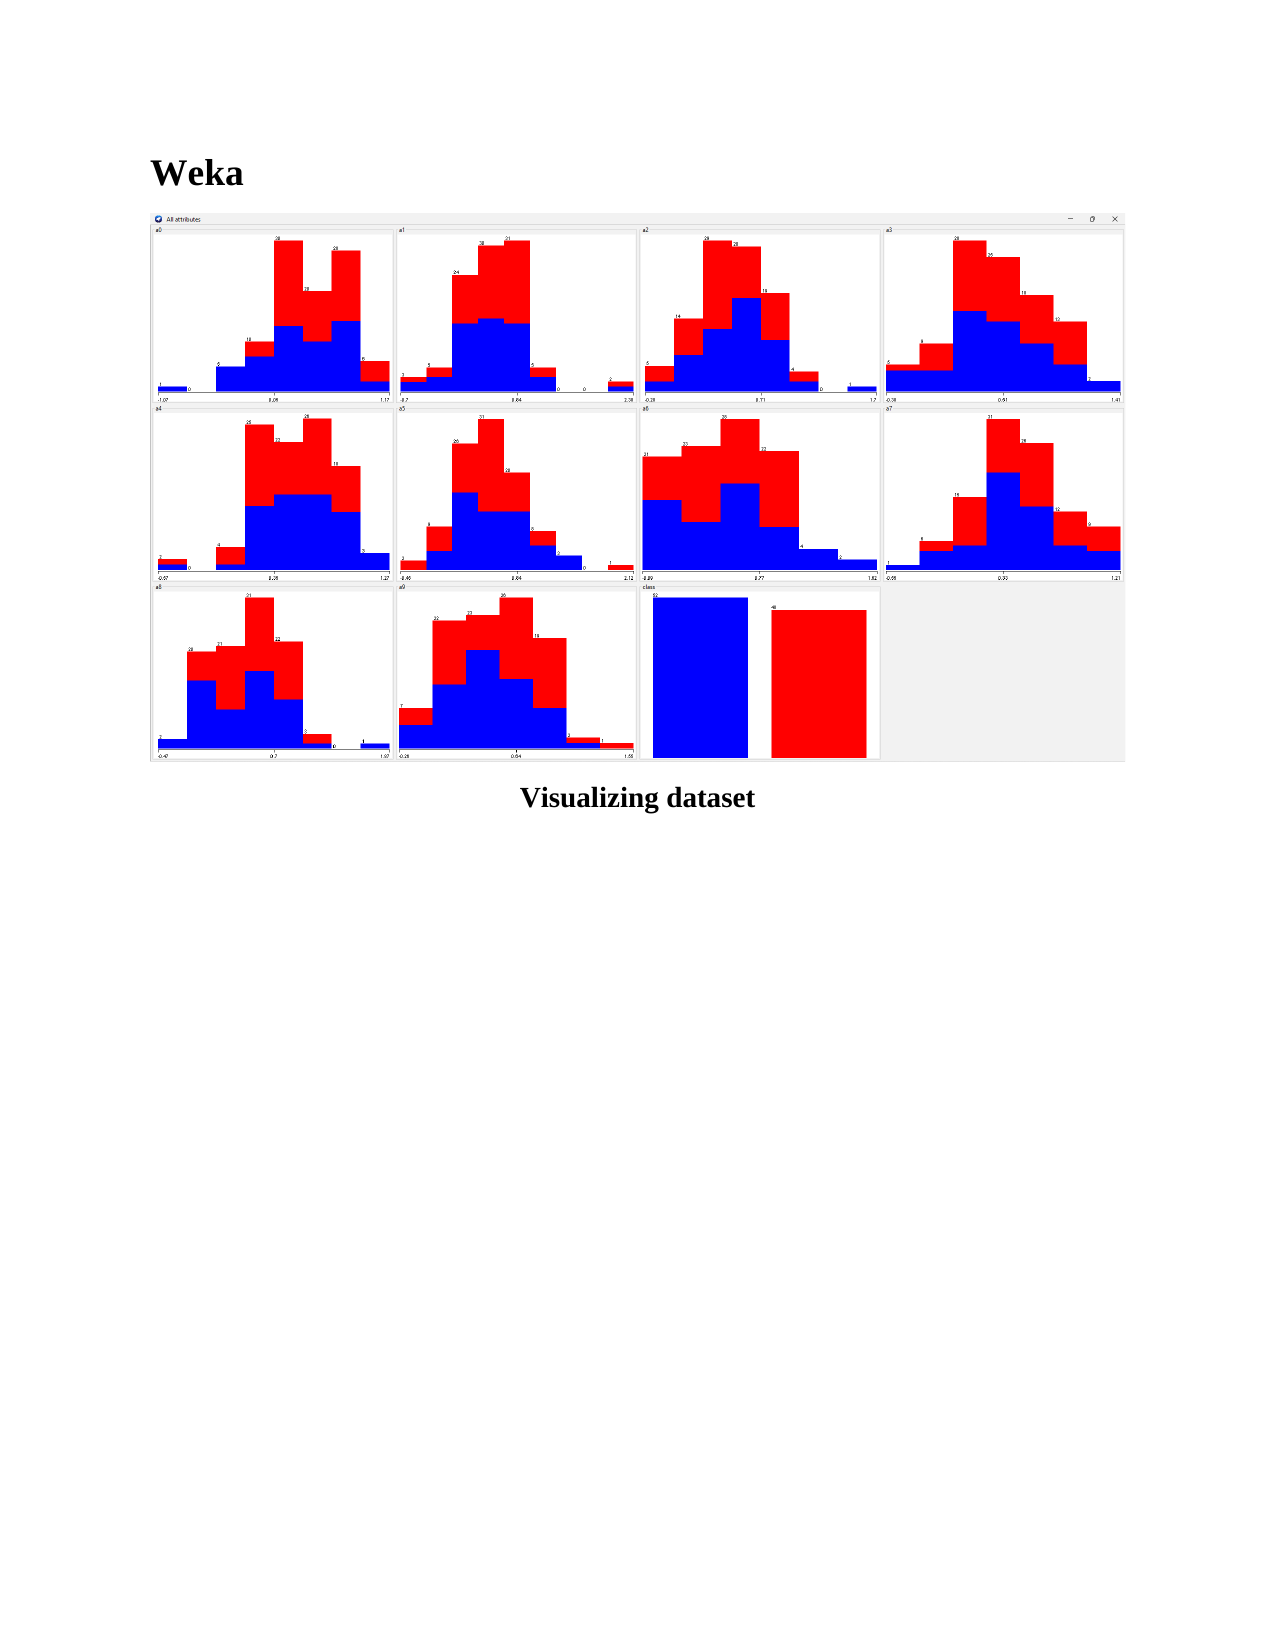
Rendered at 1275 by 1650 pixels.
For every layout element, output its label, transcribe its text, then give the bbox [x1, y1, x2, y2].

picture [150, 213, 1125, 762]
text Visualizing dataset [150, 781, 1125, 814]
text Weka [150, 150, 1125, 193]
